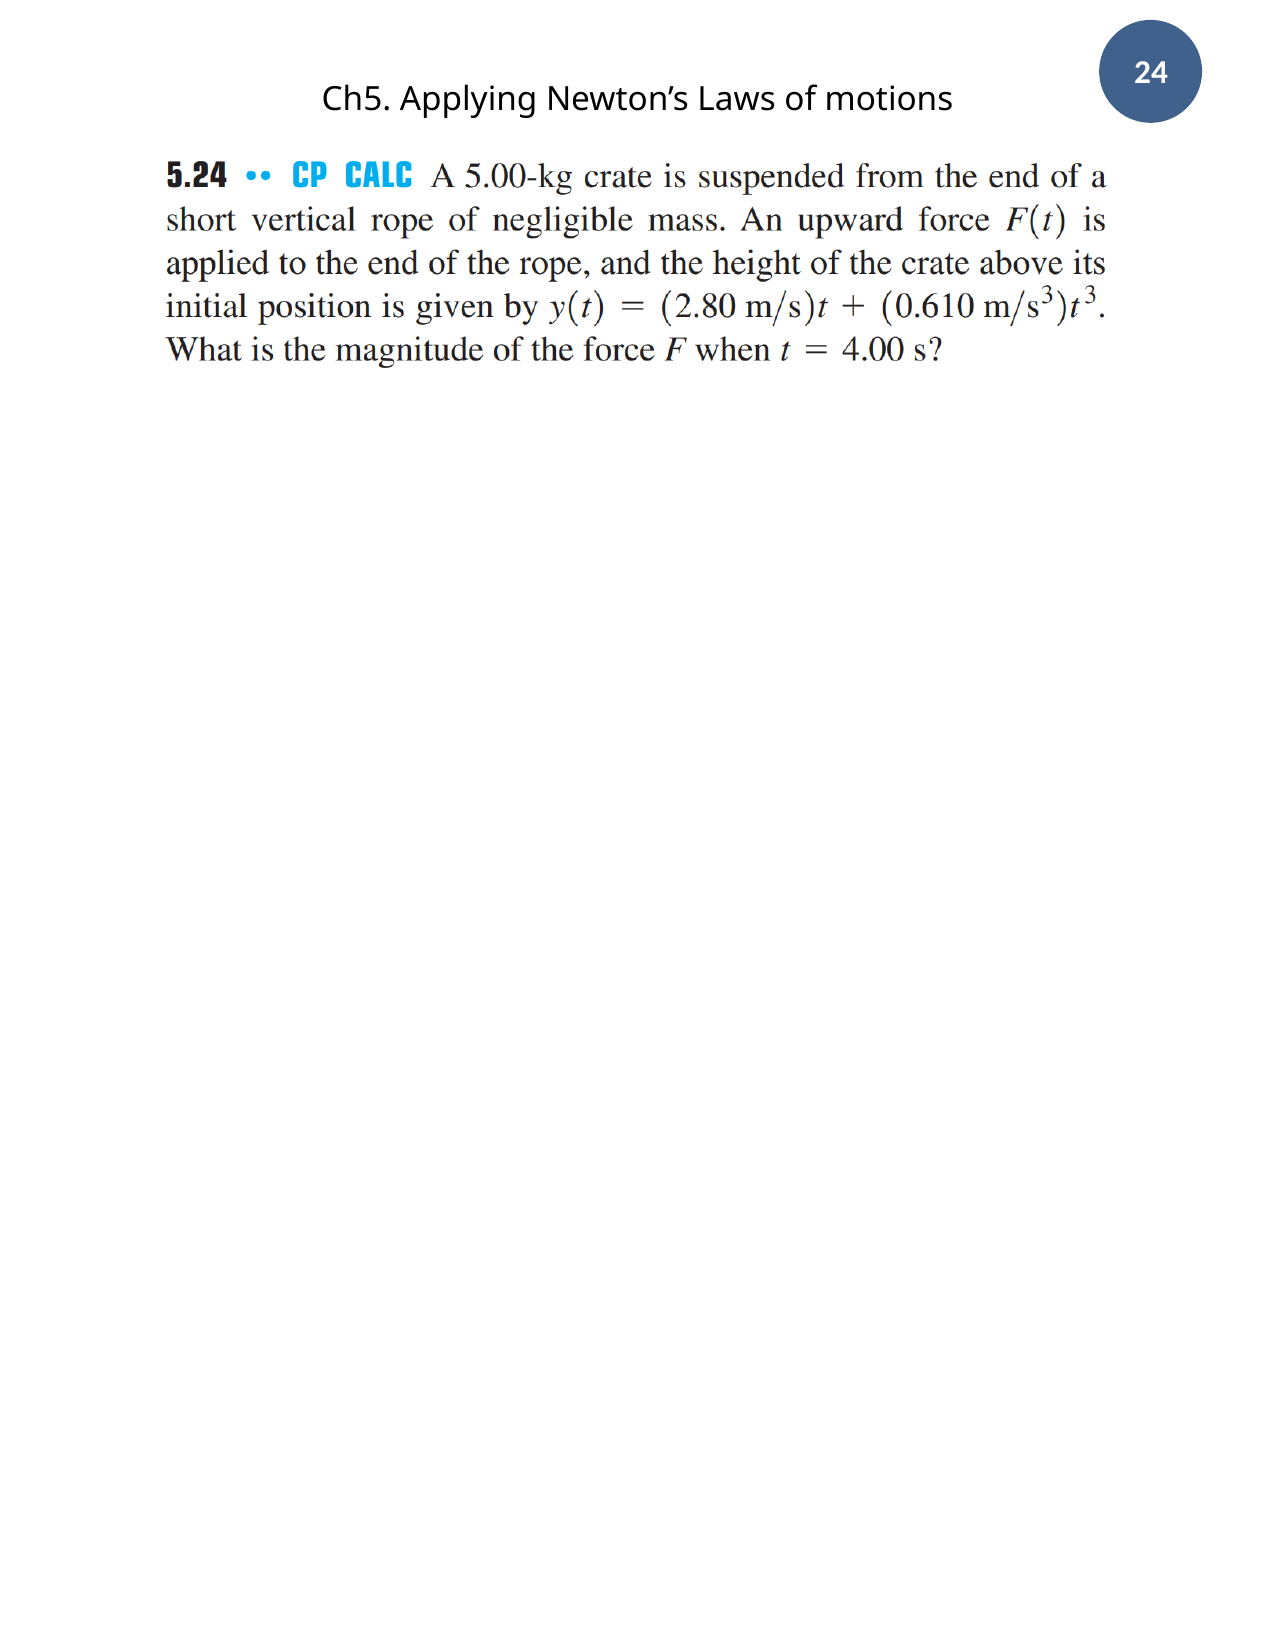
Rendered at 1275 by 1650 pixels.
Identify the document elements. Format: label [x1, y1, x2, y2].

picture [150, 150, 1125, 379]
